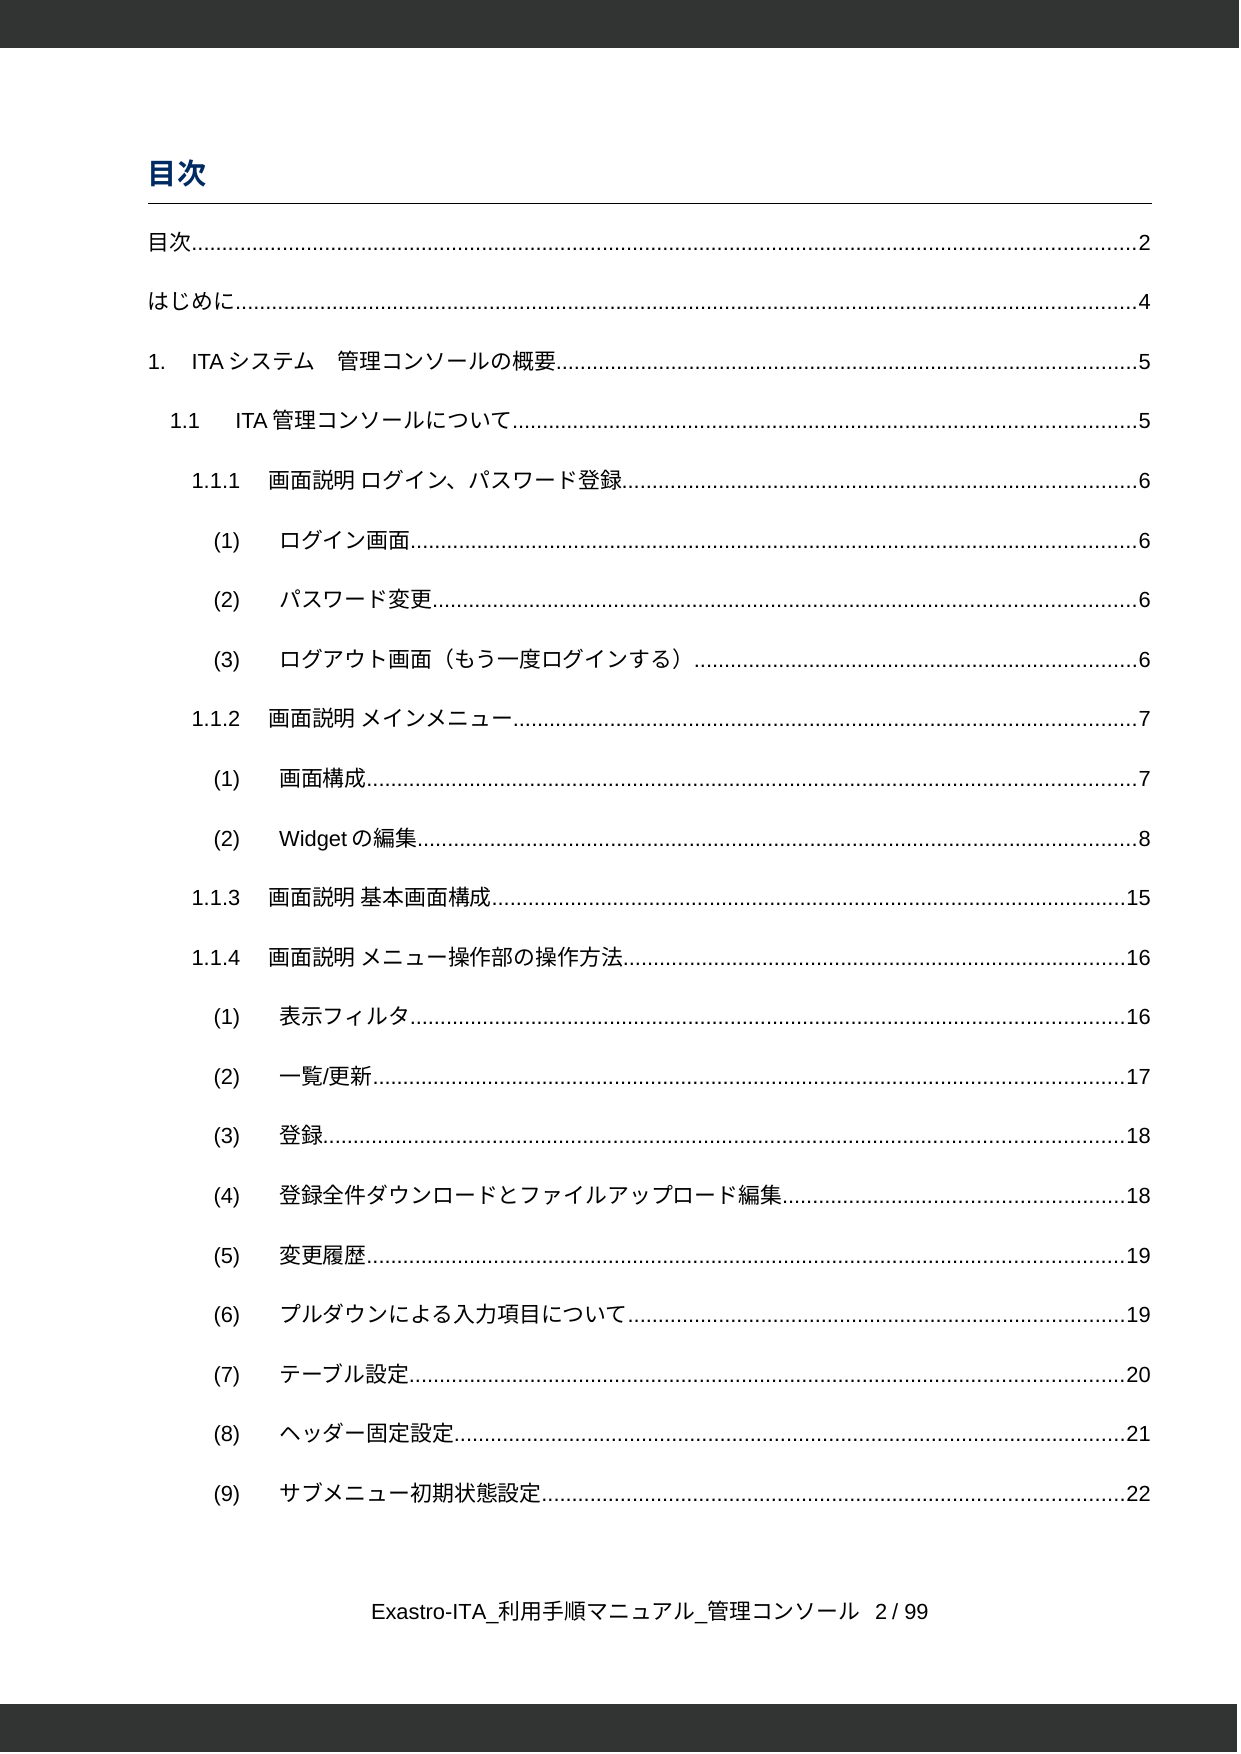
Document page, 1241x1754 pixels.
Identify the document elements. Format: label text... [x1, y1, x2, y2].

text (7) テーブル設定 20 [213, 1343, 1152, 1402]
text 1. ITAシステム 管理コンソールの概要 5 [148, 330, 1152, 389]
text (8) ヘッダー固定設定 21 [213, 1402, 1152, 1462]
text 1.1.4 画面説明 メニュー操作部の操作方法 16 [191, 926, 1152, 985]
text 1.1.2 画面説明 メインメニュー 7 [191, 687, 1152, 747]
text (2) Widgetの編集 8 [213, 807, 1152, 866]
text (1) 画面構成 7 [213, 747, 1152, 807]
picture [0, 0, 1239, 48]
text (1) ログイン画面 6 [213, 509, 1152, 568]
text 1.1.3 画面説明 基本画面構成 15 [191, 866, 1152, 926]
text 1.1.1 画面説明 ログイン、パスワード登録 6 [191, 449, 1152, 509]
text (3) ログアウト画面（もう一度ログインする） 6 [213, 628, 1152, 687]
text はじめに 4 [148, 270, 1152, 330]
text 1.1 ITA管理コンソールについて 5 [169, 389, 1152, 449]
text (9) サブメニュー初期状態設定 22 [213, 1462, 1152, 1522]
text (3) 登録 18 [213, 1104, 1152, 1164]
text (6) プルダウンによる入力項目について 19 [213, 1283, 1152, 1343]
text (5) 変更履歴 19 [213, 1224, 1152, 1283]
text 目次 2 [148, 211, 1152, 270]
text (2) 一覧/更新 17 [213, 1045, 1152, 1104]
text (1) 表示フィルタ 16 [213, 985, 1152, 1045]
text (2) パスワード変更 6 [213, 568, 1152, 628]
text (4) 登録全件ダウンロードとファイルアップロード編集 18 [213, 1164, 1152, 1224]
picture [0, 1704, 1237, 1752]
